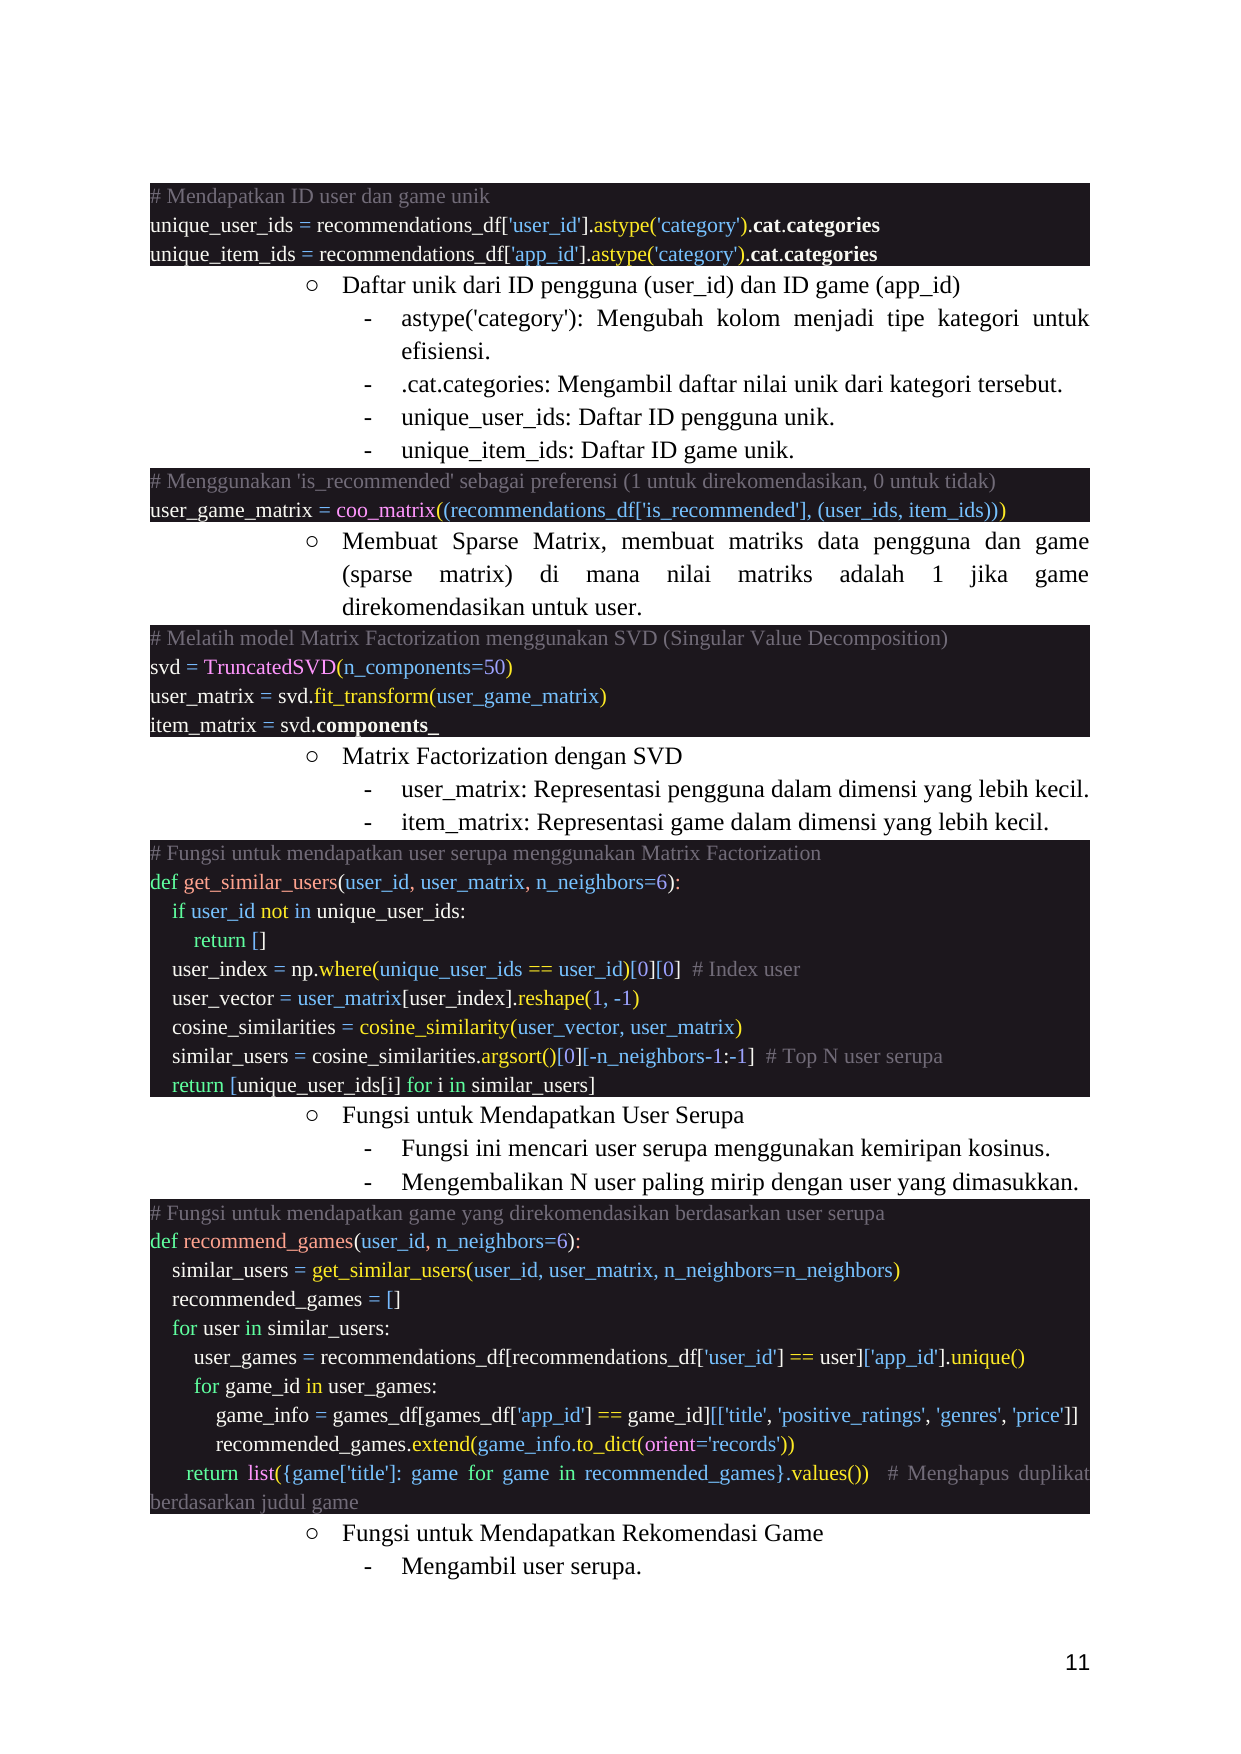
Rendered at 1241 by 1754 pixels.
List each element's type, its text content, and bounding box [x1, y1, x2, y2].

list user_matrix: Representasi pengguna dalam dimensi yang lebih kecil. [363, 774, 1090, 803]
text # Fungsi untuk mendapatkan user serupa menggunakan Matrix Factorization [150, 840, 1090, 865]
text user_games = recommendations_df[recommendations_df['user_id'] == user]['app_id'].unique() [150, 1344, 1090, 1369]
text user_matrix = svd.fit_transform(user_game_matrix) [150, 683, 1090, 708]
text # Fungsi untuk mendapatkan game yang direkomendasikan berdasarkan user serupa [150, 1199, 1090, 1225]
text similar_users = get_similar_users(user_id, user_matrix, n_neighbors=n_neighbors) [150, 1257, 1090, 1283]
text def get_similar_users(user_id, user_matrix, n_neighbors=6): [150, 869, 1090, 894]
text def recommend_games(user_id, n_neighbors=6): [150, 1228, 1090, 1254]
text # Melatih model Matrix Factorization menggunakan SVD (Singular Value Decomposition) [150, 625, 1090, 650]
text user_game_matrix = coo_matrix((recommendations_df['is_recommended'], (user_ids, item_ids))) [150, 497, 1090, 522]
list unique_item_ids: Daftar ID game unik. [363, 435, 1090, 464]
list Mengembalikan N user paling mirip dengan user yang dimasukkan. [363, 1167, 1090, 1195]
text for game_id in user_games: [150, 1373, 1090, 1398]
text unique_user_ids = recommendations_df['user_id'].astype('category').cat.categories [150, 212, 1090, 237]
text user_vector = user_matrix[user_index].reshape(1, -1) [150, 985, 1090, 1010]
text recommended_games = [] [150, 1286, 1090, 1312]
text svd = TruncatedSVD(n_components=50) [150, 654, 1090, 679]
list item_matrix: Representasi game dalam dimensi yang lebih kecil. [363, 807, 1090, 836]
list Matrix Factorization dengan SVD [304, 741, 1090, 769]
text unique_item_ids = recommendations_df['app_id'].astype('category').cat.categories [150, 241, 1090, 266]
text recommended_games.extend(game_info.to_dict(orient='records')) [150, 1431, 1090, 1456]
list Fungsi ini mencari user serupa menggunakan kemiripan kosinus. [363, 1133, 1090, 1162]
list Mengambil user serupa. [363, 1551, 1090, 1580]
text cosine_similarities = cosine_similarity(user_vector, user_matrix) [150, 1014, 1090, 1039]
list Fungsi untuk Mendapatkan Rekomendasi Game [304, 1518, 1090, 1547]
list unique_user_ids: Daftar ID pengguna unik. [363, 402, 1090, 431]
list .cat.categories: Mengambil daftar nilai unik dari kategori tersebut. [363, 369, 1090, 398]
text return list({game['title']: game for game in recommended_games}.values()) # Menghapus duplikat berdasarkan judul game [150, 1460, 1090, 1514]
text for user in similar_users: [150, 1315, 1090, 1341]
text # Menggunakan 'is_recommended' sebagai preferensi (1 untuk direkomendasikan, 0 untuk tidak) [150, 468, 1090, 493]
list Membuat Sparse Matrix, membuat matriks data pengguna dan game (sparse matrix) di mana nilai matriks adalah 1 jika game direkomendasikan untuk user. [304, 526, 1090, 621]
text similar_users = cosine_similarities.argsort()[0][-n_neighbors-1:-1] # Top N user serupa [150, 1043, 1090, 1068]
text return [] [150, 927, 1090, 952]
text if user_id not in unique_user_ids: [150, 898, 1090, 923]
list Fungsi untuk Mendapatkan User Serupa [304, 1101, 1090, 1129]
text return [unique_user_ids[i] for i in similar_users] [150, 1072, 1090, 1097]
list Daftar unik dari ID pengguna (user_id) dan ID game (app_id) [304, 270, 1090, 299]
text game_info = games_df[games_df['app_id'] == game_id][['title', 'positive_ratings', 'genres', 'price']] [150, 1402, 1090, 1427]
text # Mendapatkan ID user dan game unik [150, 183, 1090, 208]
list astype('category'): Mengubah kolom menjadi tipe kategori untuk efisiensi. [363, 303, 1090, 365]
text item_matrix = svd.components_ [150, 712, 1090, 737]
text user_index = np.where(unique_user_ids == user_id)[0][0] # Index user [150, 956, 1090, 981]
